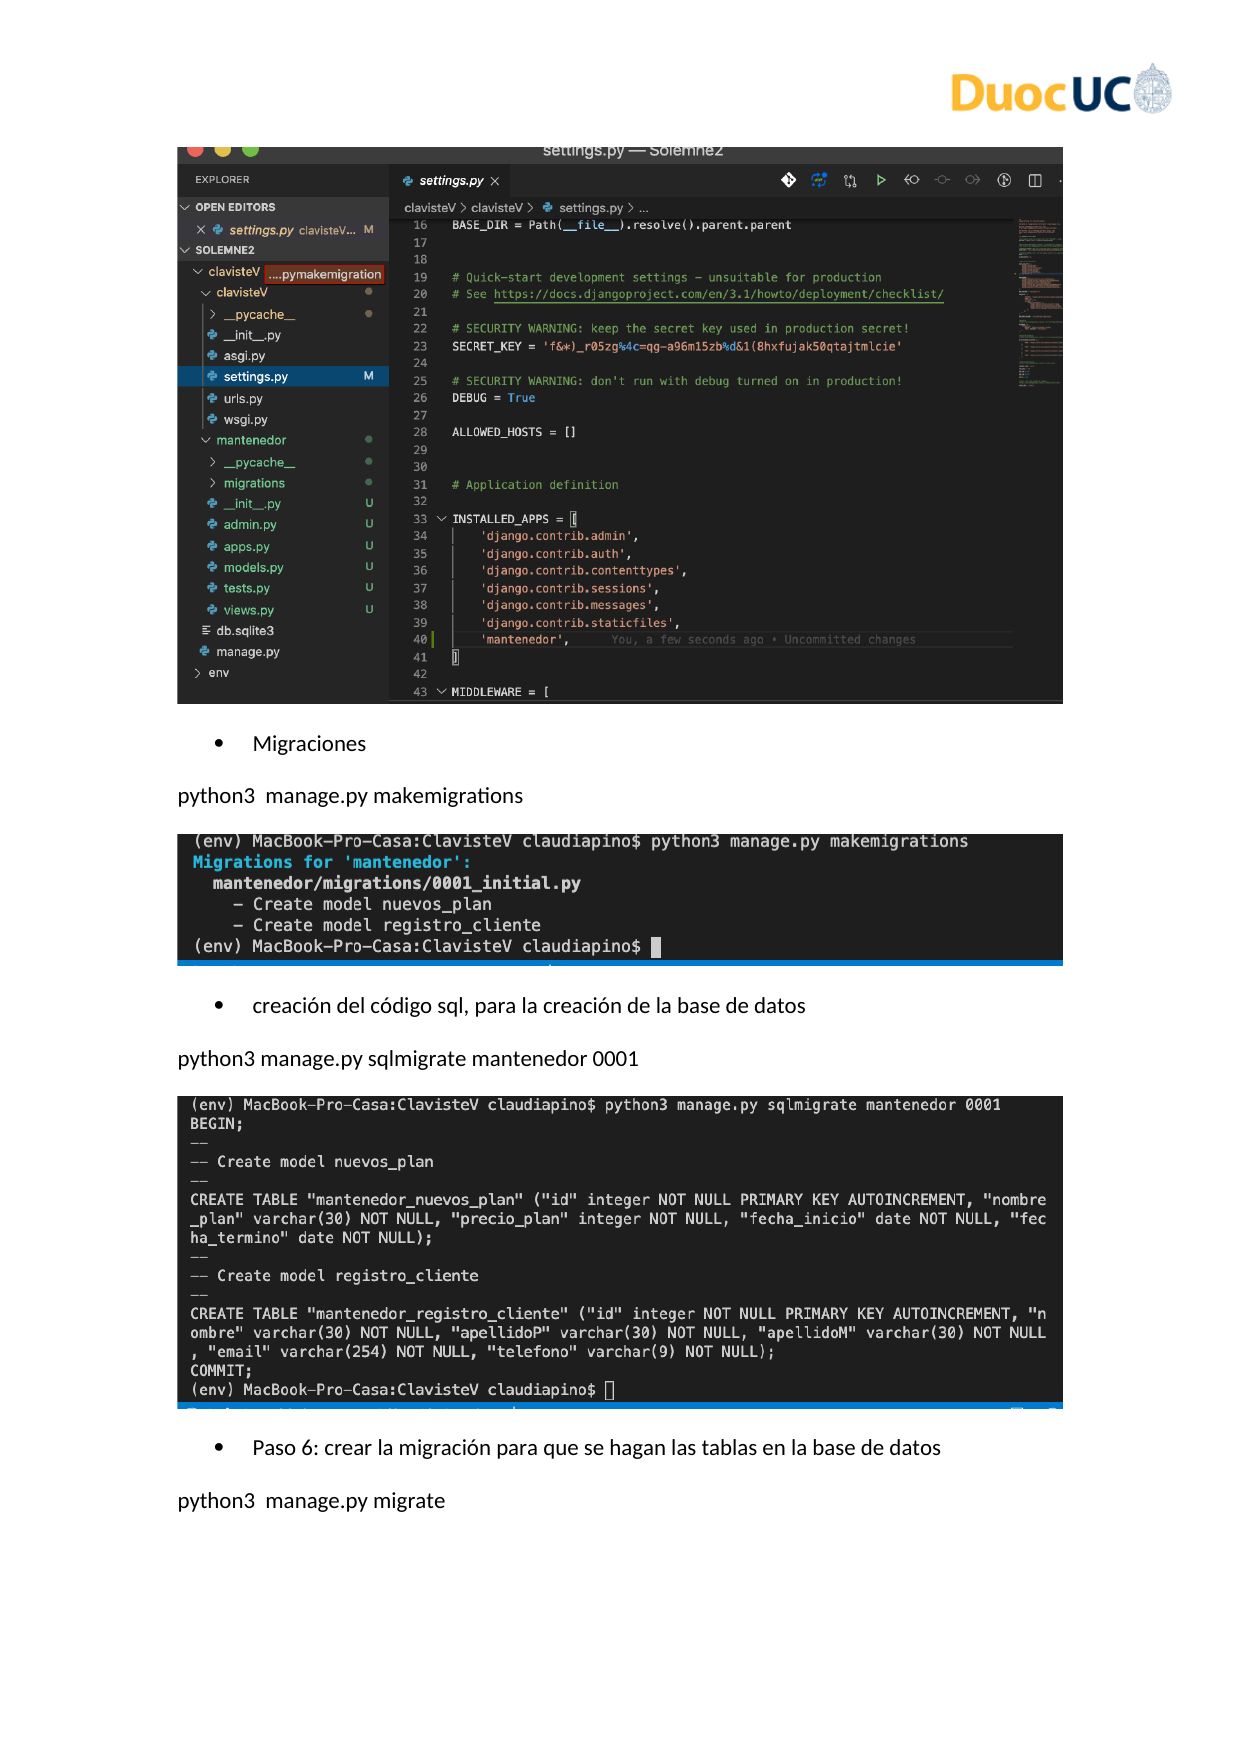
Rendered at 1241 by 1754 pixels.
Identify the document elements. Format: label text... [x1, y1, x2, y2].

picture [177, 834, 1063, 966]
text python3 manage.py sqlmigrate mantenedor 0001 [177, 1044, 1063, 1072]
text python3 manage.py makemigrations [177, 782, 1063, 810]
picture [941, 58, 1180, 118]
list creación del código sql, para la creación de la base de datos [215, 991, 1063, 1019]
picture [177, 1096, 1063, 1409]
text python3 manage.py migrate [177, 1486, 1063, 1514]
picture [177, 147, 1063, 704]
list Migraciones [215, 729, 1063, 757]
list Paso 6: crear la migración para que se hagan las tablas en la base de datos [215, 1433, 1063, 1461]
